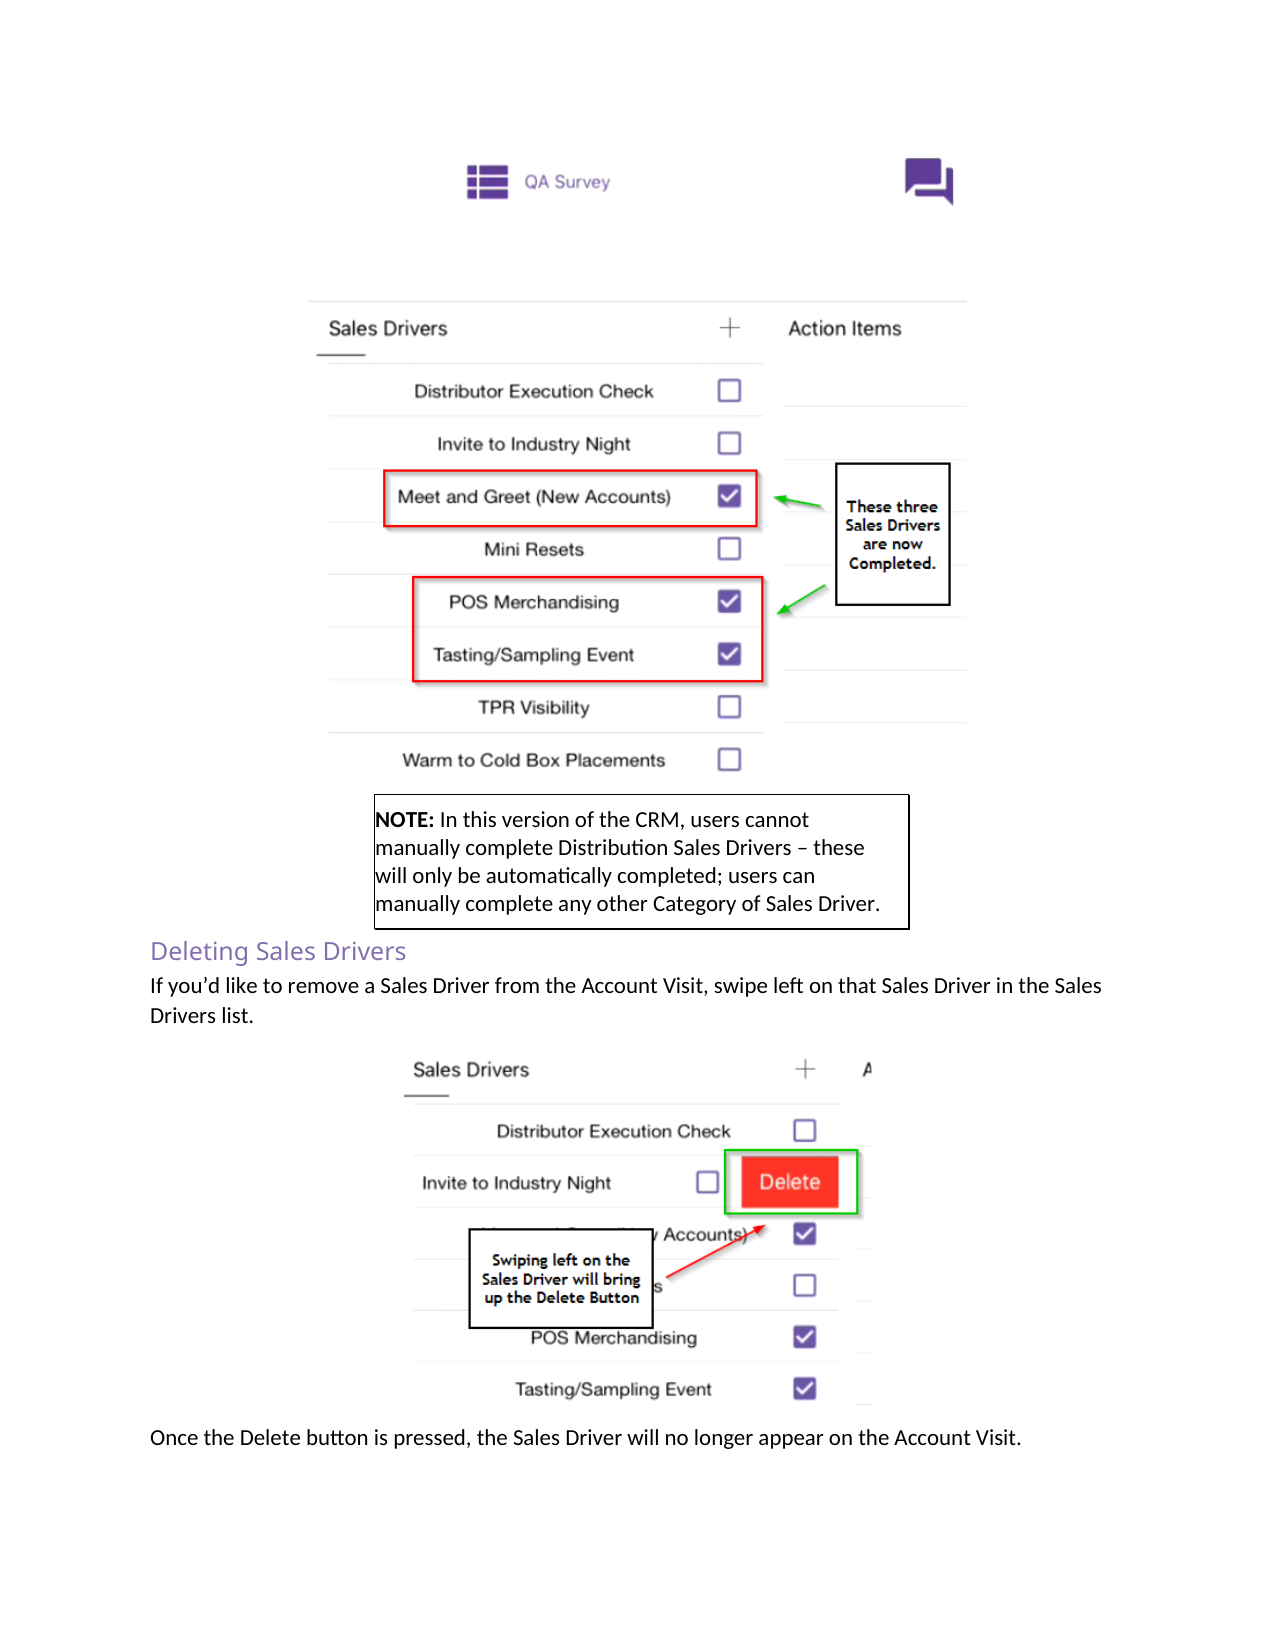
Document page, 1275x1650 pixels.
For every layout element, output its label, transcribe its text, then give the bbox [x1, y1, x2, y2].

text NOTE: In this version of the CRM, users cannot manually complete Distribution Sales Drivers – these will only be automatically completed; users can manually complete any other Category of Sales Driver. [375, 795, 908, 928]
picture [308, 150, 967, 775]
subtitle Deleting Sales Drivers [150, 934, 1125, 968]
picture [403, 1047, 872, 1405]
text Once the Delete button is pressed, the Sales Driver will no longer appear on the Account Visit. [150, 1423, 1125, 1451]
text If you’d like to remove a Sales Driver from the Account Visit, swipe left on that Sales Driver in the Sales Drivers list. [150, 971, 1125, 1029]
